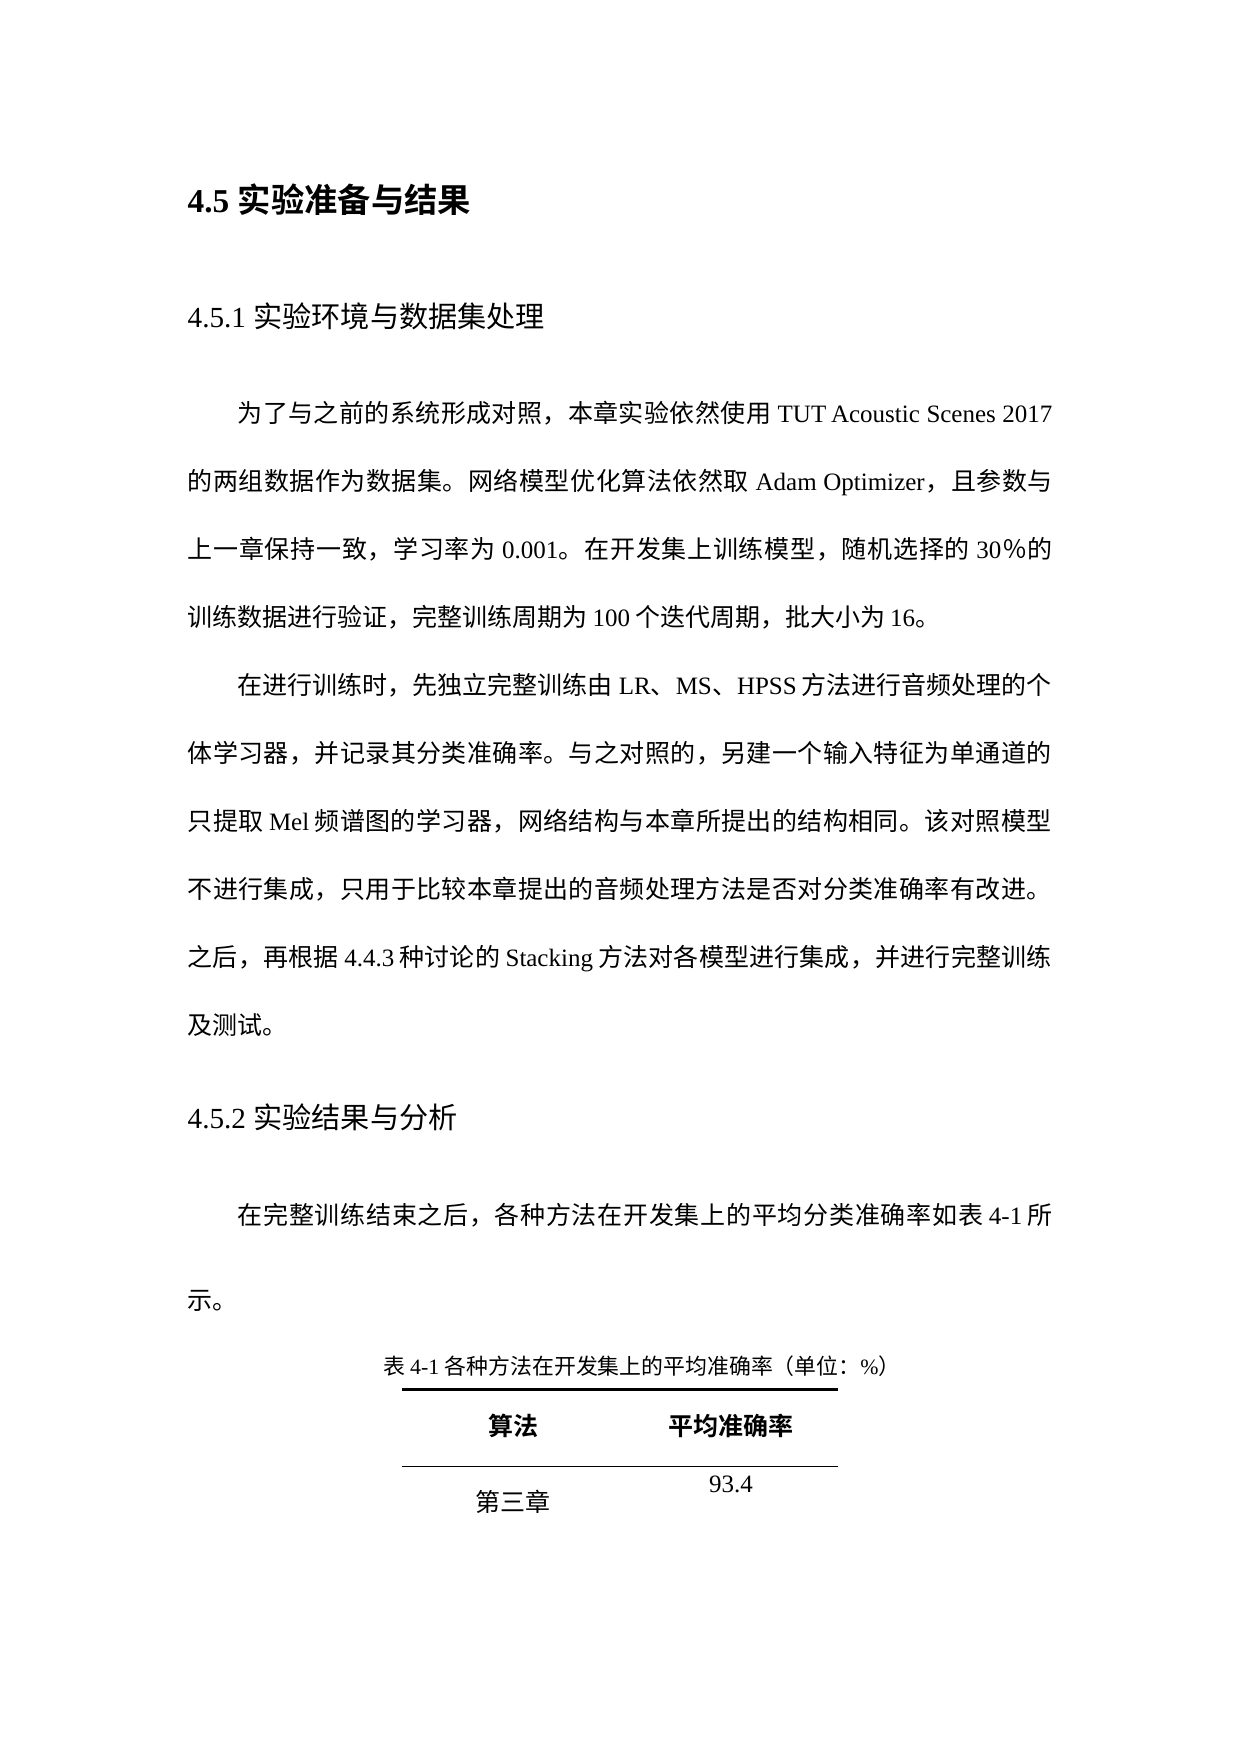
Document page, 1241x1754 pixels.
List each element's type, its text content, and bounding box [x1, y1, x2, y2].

subtitle 4.5.2 实验结果与分析 [187, 1082, 1053, 1150]
text 在完整训练结束之后，各种方法在开发集上的平均分类准确率如表4-1所示。 [187, 1179, 1053, 1332]
subtitle 4.5.1 实验环境与数据集处理 [187, 281, 1053, 349]
subtitle 表4-1 各种方法在开发集上的平均准确率（单位：%） [187, 1347, 1053, 1381]
text 在进行训练时，先独立完整训练由LR、MS、HPSS方法进行音频处理的个体学习器，并记录其分类准确率。与之对照的，另建一个输入特征为单通道的只提取Mel频谱图的学习器，网络结构与本章所提出的结构相同。该对照模型不进行集成，只用于比较本章提出的音频处理方法是否对分类准确率有改进。之后，再根据4.4.3种讨论的Stacking方法对各模型进行集成，并进行完整训练及测试。 [187, 650, 1053, 1057]
table_cell 第三章 [402, 1467, 623, 1542]
text 为了与之前的系统形成对照，本章实验依然使用TUT Acoustic Scenes 2017的两组数据作为数据集。网络模型优化算法依然取Adam Optimizer，且参数与上一章保持一致，学习率为0.001。在开发集上训练模型，随机选择的30％的训练数据进行验证，完整训练周期为100个迭代周期，批大小为16。 [187, 378, 1053, 650]
table_cell 93.4 [624, 1467, 838, 1542]
subtitle 4.5 实验准备与结果 [187, 164, 1053, 232]
table_header 算法 [402, 1391, 623, 1466]
table_header 平均准确率 [624, 1391, 838, 1466]
